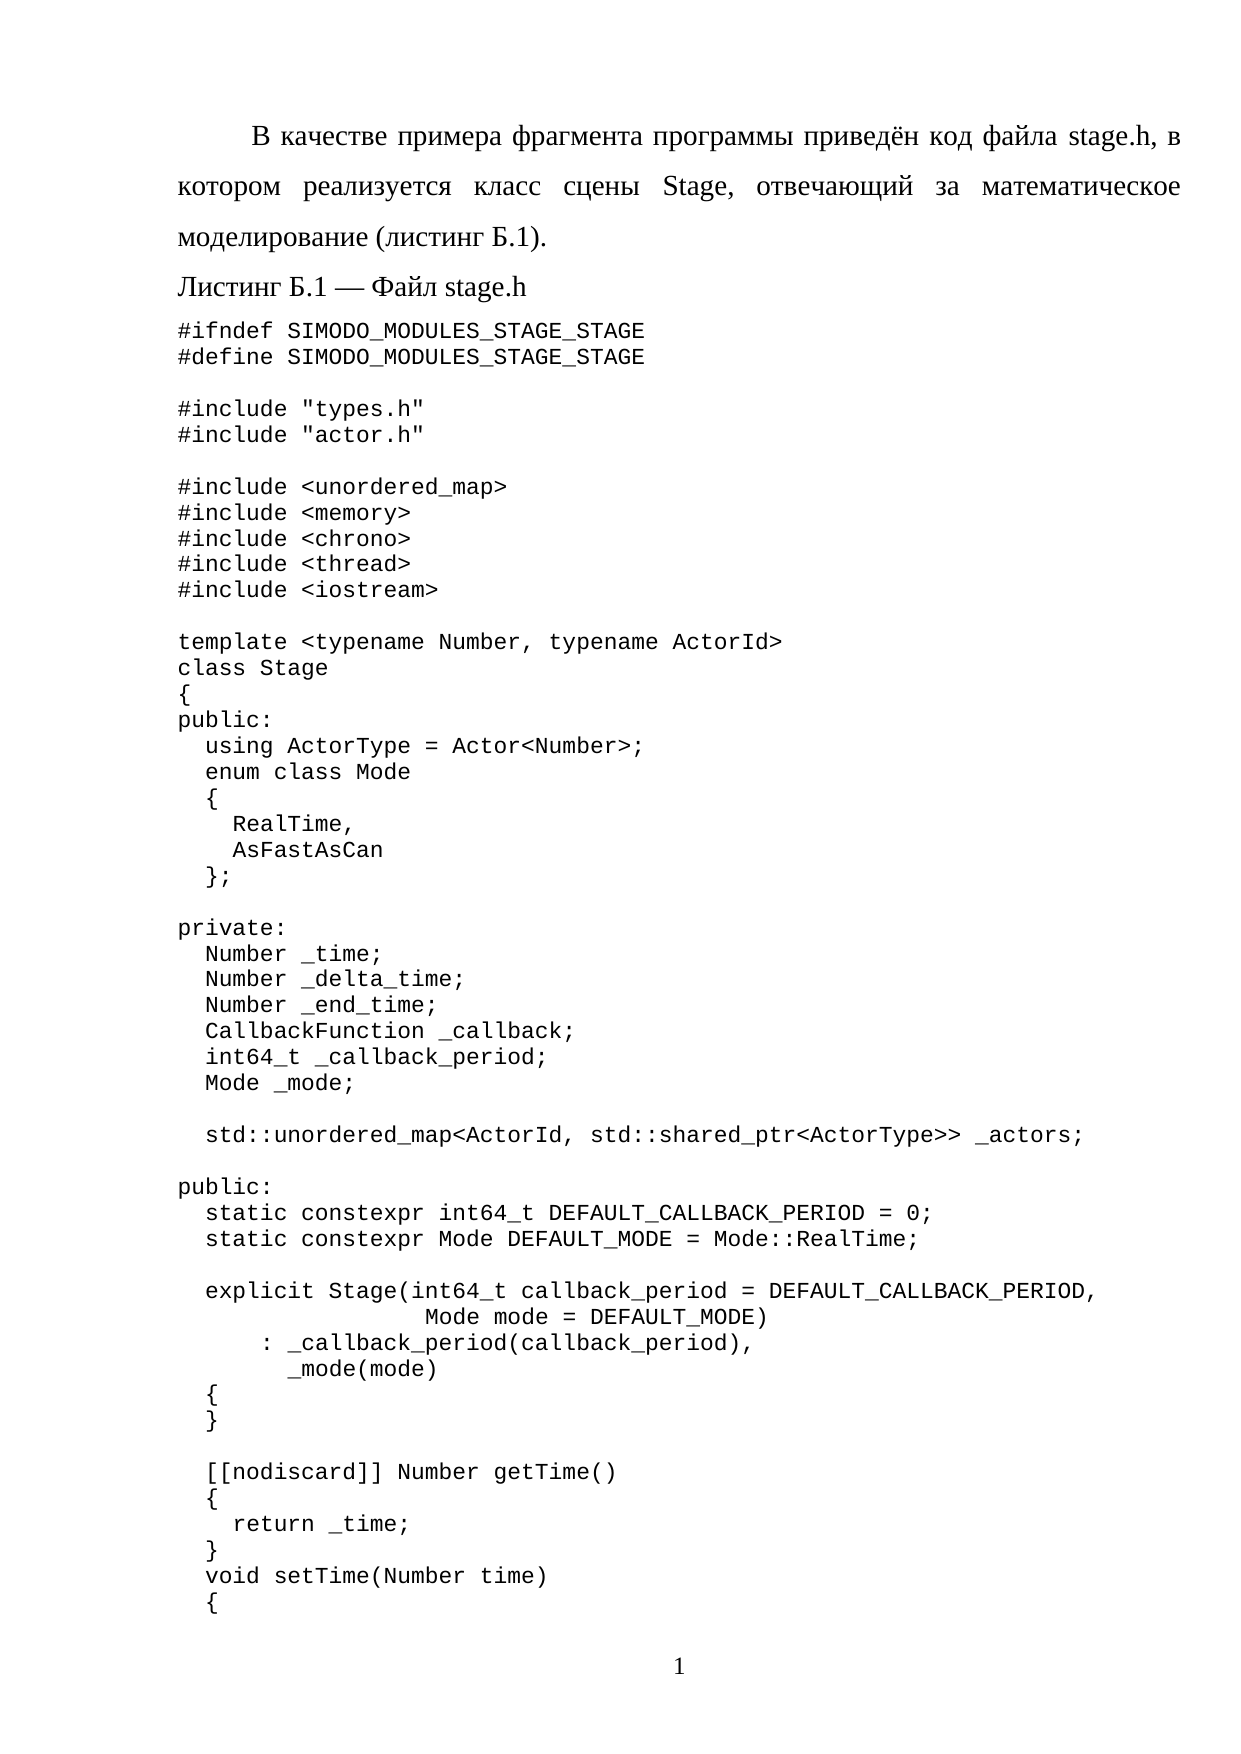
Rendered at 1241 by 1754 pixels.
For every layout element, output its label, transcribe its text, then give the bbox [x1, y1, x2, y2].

text void setTime(Number time) [177, 1564, 1181, 1590]
text { [177, 1383, 1181, 1409]
text _mode(mode) [177, 1357, 1181, 1383]
text explicit Stage(int64_t callback_period = DEFAULT_CALLBACK_PERIOD, [177, 1279, 1181, 1305]
text CallbackFunction _callback; [177, 1020, 1181, 1046]
text using ActorType = Actor<Number>; [177, 734, 1181, 760]
text #include <memory> [177, 501, 1181, 527]
text }; [177, 864, 1181, 890]
text Number _delta_time; [177, 968, 1181, 994]
text } [177, 1538, 1181, 1564]
text AsFastAsCan [177, 838, 1181, 864]
text #include "types.h" [177, 397, 1181, 423]
text static constexpr int64_t DEFAULT_CALLBACK_PERIOD = 0; [177, 1201, 1181, 1227]
text { [177, 1487, 1181, 1512]
text #include <thread> [177, 553, 1181, 579]
text return _time; [177, 1512, 1181, 1538]
text std::unordered_map<ActorId, std::shared_ptr<ActorType>> _actors; [177, 1123, 1181, 1149]
text : _callback_period(callback_period), [177, 1331, 1181, 1357]
text public: [177, 1175, 1181, 1201]
text Number _end_time; [177, 994, 1181, 1020]
text enum class Mode [177, 760, 1181, 786]
text static constexpr Mode DEFAULT_MODE = Mode::RealTime; [177, 1227, 1181, 1253]
text Mode mode = DEFAULT_MODE) [177, 1305, 1181, 1331]
text private: [177, 916, 1181, 942]
text В качестве примера фрагмента программы приведён код файла stage.h, в котором реализуется класс сцены Stage, отвечающий за математическое моделирование (листинг Б.1). [177, 118, 1181, 252]
text template <typename Number, typename ActorId> [177, 631, 1181, 657]
text { [177, 682, 1181, 708]
text } [177, 1409, 1181, 1435]
text Number _time; [177, 942, 1181, 968]
text #include "actor.h" [177, 423, 1181, 449]
text class Stage [177, 657, 1181, 682]
text #include <iostream> [177, 579, 1181, 605]
text int64_t _callback_period; [177, 1046, 1181, 1072]
text #include <chrono> [177, 527, 1181, 553]
text Mode _mode; [177, 1072, 1181, 1097]
text [[nodiscard]] Number getTime() [177, 1461, 1181, 1487]
text #include <unordered_map> [177, 475, 1181, 501]
text { [177, 786, 1181, 812]
text #define SIMODO_MODULES_STAGE_STAGE [177, 345, 1181, 371]
text Листинг Б.1 — Файл stage.h [177, 269, 1181, 303]
text public: [177, 708, 1181, 734]
text RealTime, [177, 812, 1181, 838]
text { [177, 1590, 1181, 1616]
text #ifndef SIMODO_MODULES_STAGE_STAGE [177, 319, 1181, 345]
